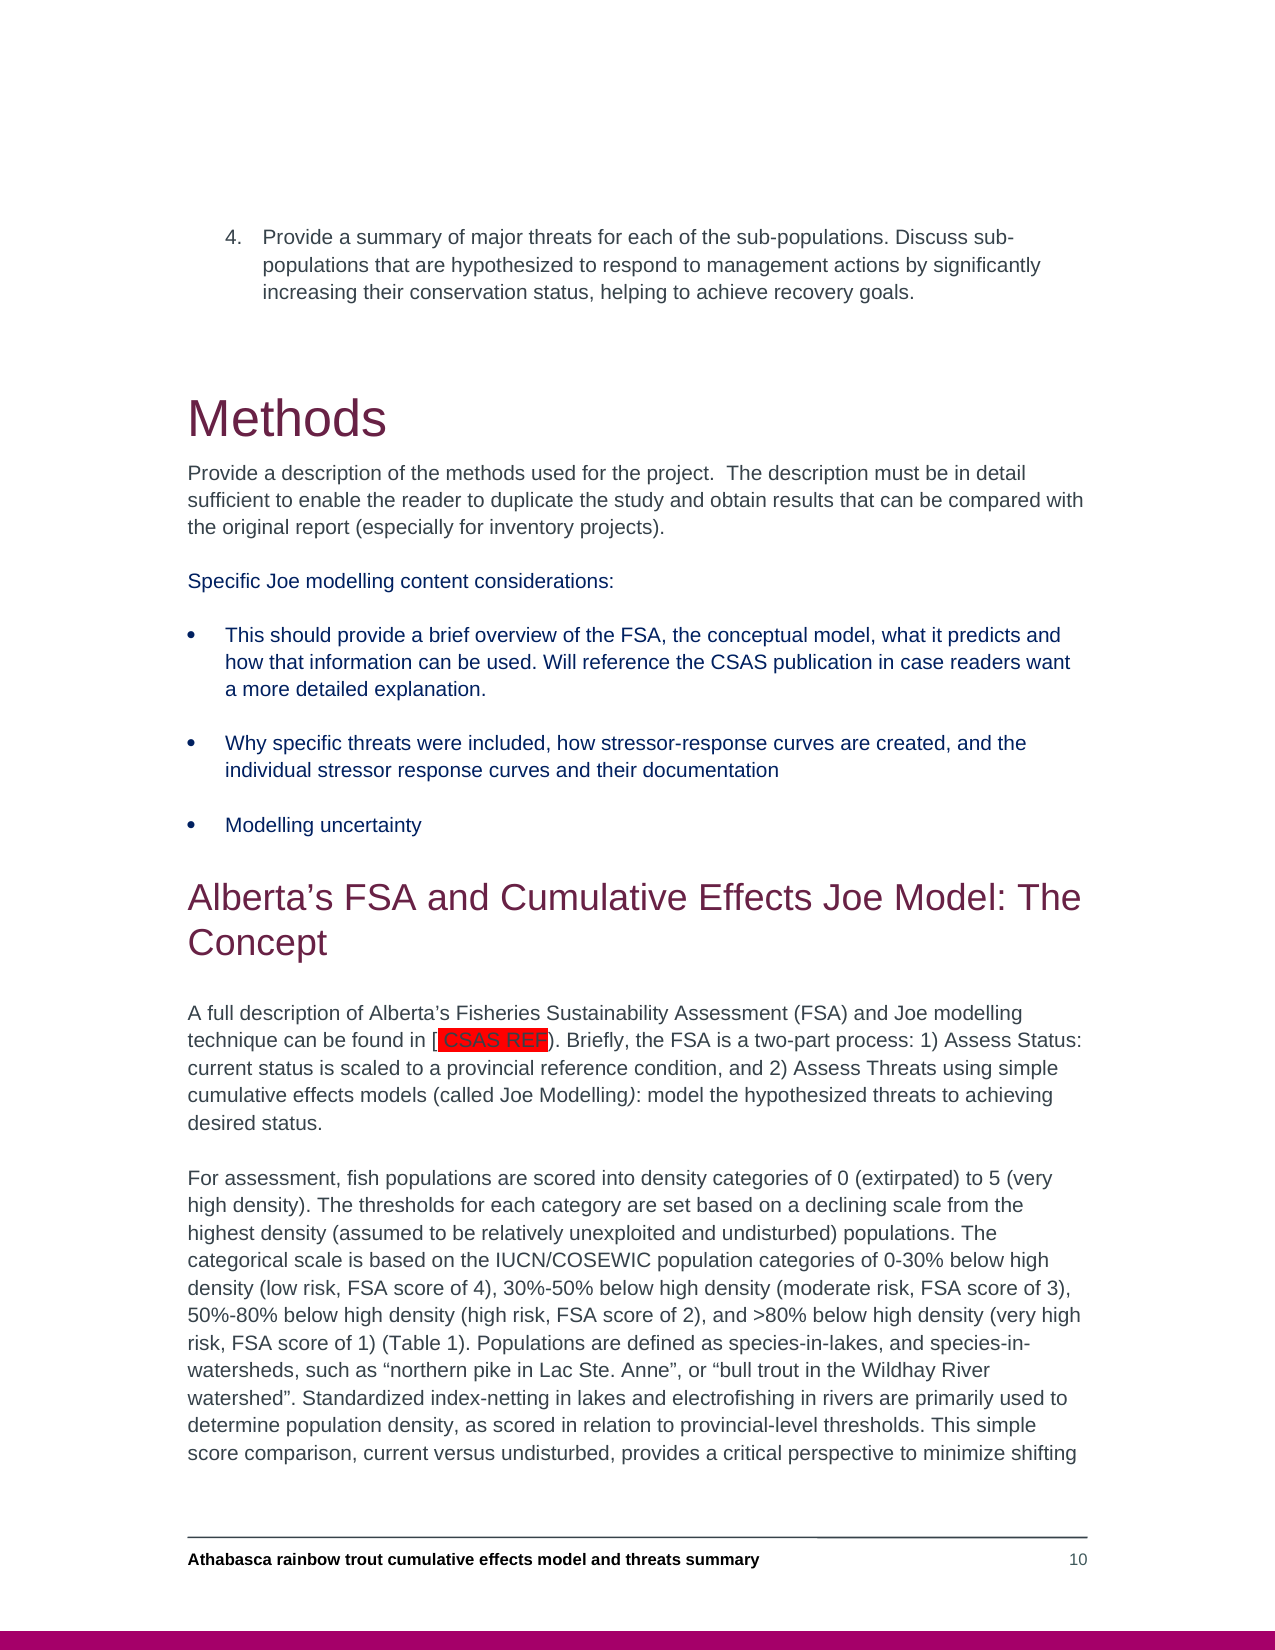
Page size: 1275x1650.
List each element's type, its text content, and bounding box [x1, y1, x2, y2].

subtitle Methods [187, 386, 1087, 449]
list This should provide a brief overview of the FSA, the conceptual model, what it predicts and how that information can be used. Will reference the CSAS publication in case readers want a more detailed explanation. [187, 621, 1087, 702]
text Provide a description of the methods used for the project. The description must be in detail sufficient to enable the reader to duplicate the study and obtain results that can be compared with the original report (especially for inventory projects). [187, 458, 1087, 539]
text A full description of Alberta’s Fisheries Sustainability Assessment (FSA) and Joe modelling technique can be found in [ CSAS REF). Briefly, the FSA is a two-part process: 1) Assess Status: current status is scaled to a provincial reference condition, and 2) Assess Threats using simple cumulative effects models (called Joe Modelling): model the hypothesized threats to achieving desired status. [187, 1000, 1087, 1134]
list Why specific threats were included, how stressor-response curves are created, and the individual stressor response curves and their documentation [187, 729, 1087, 783]
subtitle Alberta’s FSA and Cumulative Effects Joe Model: The Concept [187, 874, 1087, 964]
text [187, 1165, 1087, 1464]
list Provide a summary of major threats for each of the sub-populations. Discuss sub-populations that are hypothesized to respond to management actions by significantly increasing their conservation status, helping to achieve recovery goals. [225, 225, 1087, 304]
text Specific Joe modelling content considerations: [187, 567, 1087, 594]
list Modelling uncertainty [187, 810, 1087, 837]
